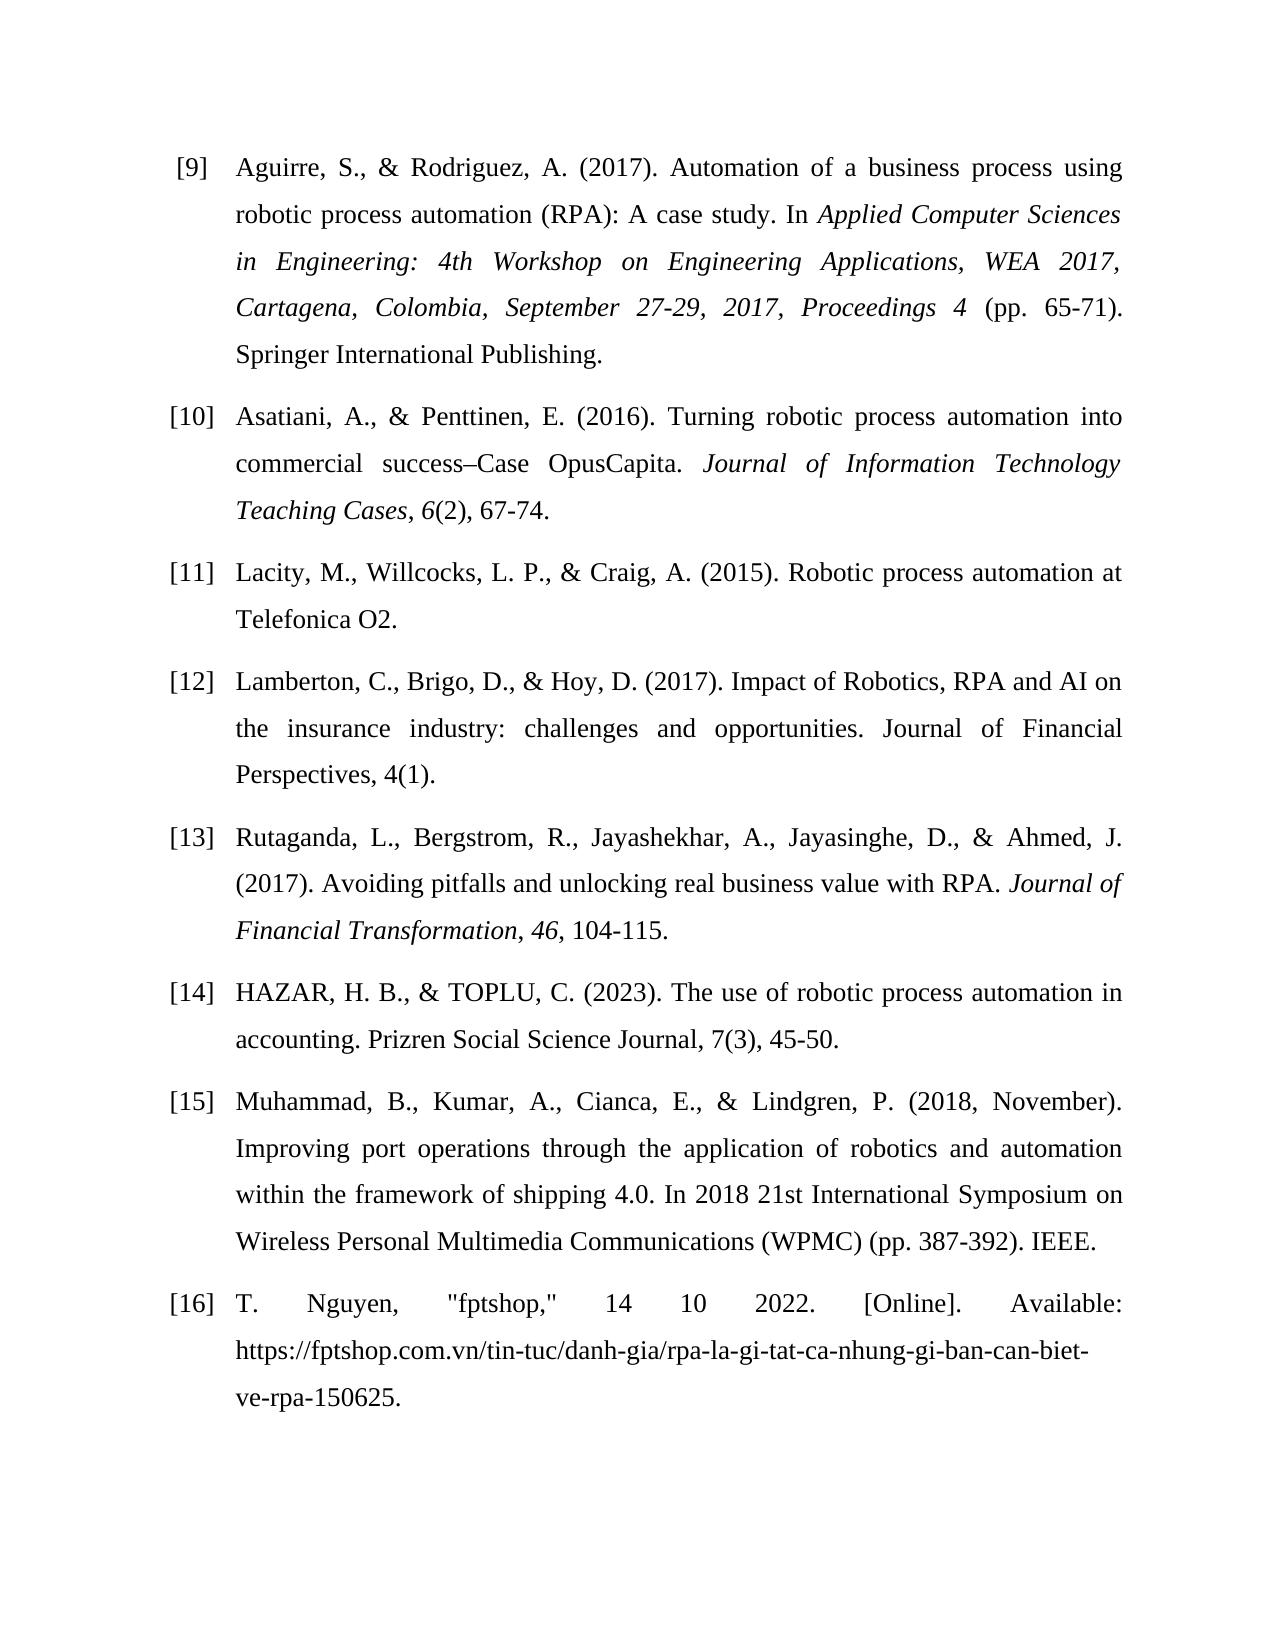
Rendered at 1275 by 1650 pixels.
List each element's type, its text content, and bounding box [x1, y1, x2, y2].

table_cell Asatiani, A., & Penttinen, E. (2016). Turning robotic process automation into commercial success–Case OpusCapita. Journal of Information Technology Teaching Cases, 6(2), 67-74. [234, 399, 1125, 554]
table_cell [150, 975, 234, 1084]
table_cell Lacity, M., Willcocks, L. P., & Craig, A. (2015). Robotic process automation at Telefonica O2. [234, 555, 1125, 663]
table_cell [150, 1084, 234, 1286]
table_cell Rutaganda, L., Bergstrom, R., Jayashekhar, A., Jayasinghe, D., & Ahmed, J. (2017). Avoiding pitfalls and unlocking real business value with RPA. Journal of Financial Transformation, 46, 104-115. [234, 819, 1125, 975]
table_cell [150, 819, 234, 975]
table_cell [150, 399, 234, 554]
table_cell Aguirre, S., & Rodriguez, A. (2017). Automation of a business process using robotic process automation (RPA): A case study. In Applied Computer Sciences in Engineering: 4th Workshop on Engineering Applications, WEA 2017, Cartagena, Colombia, September 27-29, 2017, Proceedings 4 (pp. 65-71). Springer International Publishing. [234, 150, 1125, 399]
table_cell [150, 150, 234, 399]
table_cell Lamberton, C., Brigo, D., & Hoy, D. (2017). Impact of Robotics, RPA and AI on the insurance industry: challenges and opportunities. Journal of Financial Perspectives, 4(1). [234, 664, 1125, 819]
table_cell Muhammad, B., Kumar, A., Cianca, E., & Lindgren, P. (2018, November). Improving port operations through the application of robotics and automation within the framework of shipping 4.0. In 2018 21st International Symposium on Wireless Personal Multimedia Communications (WPMC) (pp. 387-392). IEEE. [234, 1084, 1125, 1286]
table_cell [150, 1286, 234, 1442]
table_cell [150, 555, 234, 663]
table_cell HAZAR, H. B., & TOPLU, C. (2023). The use of robotic process automation in accounting. Prizren Social Science Journal, 7(3), 45-50. [234, 975, 1125, 1084]
table_cell [150, 664, 234, 819]
table_cell T. Nguyen, "fptshop," 14 10 2022. [Online]. Available: https://fptshop.com.vn/tin-tuc/danh-gia/rpa-la-gi-tat-ca-nhung-gi-ban-can-biet-ve-rpa-150625. [234, 1286, 1125, 1442]
